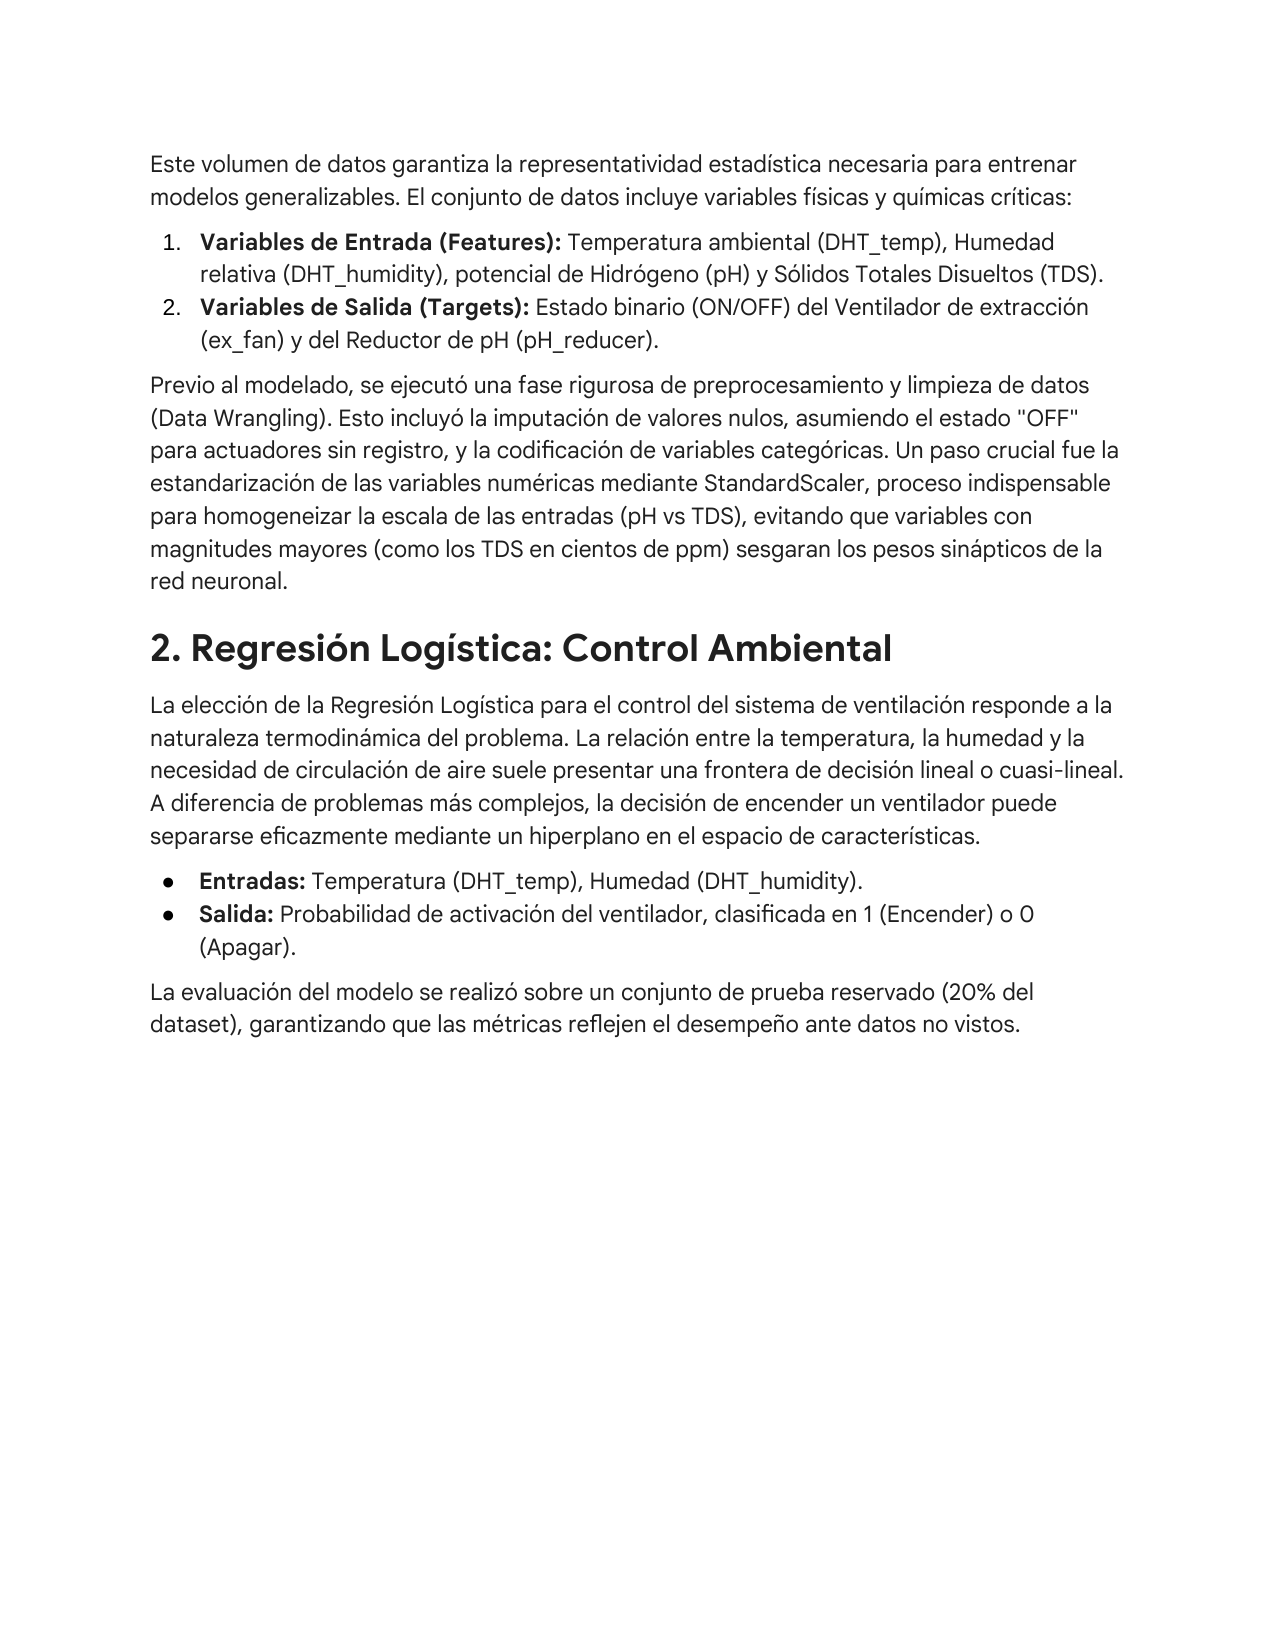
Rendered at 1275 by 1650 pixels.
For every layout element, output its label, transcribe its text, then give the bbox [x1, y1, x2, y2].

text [150, 150, 1125, 211]
list Variables de Entrada (Features): Temperatura ambiental (DHT_temp), Humedad relativa (DHT_humidity), potencial de Hidrógeno (pH) y Sólidos Totales Disueltos (TDS). [162, 228, 1125, 289]
list Variables de Salida (Targets): Estado binario (ON/OFF) del Ventilador de extracción (ex_fan) y del Reductor de pH (pH_reducer). [162, 293, 1125, 355]
list Salida: Probabilidad de activación del ventilador, clasificada en 1 (Encender) o 0 (Apagar). [161, 900, 1125, 961]
text La elección de la Regresión Logística para el control del sistema de ventilación responde a la naturaleza termodinámica del problema. La relación entre la temperatura, la humedad y la necesidad de circulación de aire suele presentar una frontera de decisión lineal o cuasi-lineal. A diferencia de problemas más complejos, la decisión de encender un ventilador puede separarse eficazmente mediante un hiperplano en el espacio de características. [150, 691, 1125, 851]
list Entradas: Temperatura (DHT_temp), Humedad (DHT_humidity). [161, 867, 1125, 896]
text Previo al modelado, se ejecutó una fase rigurosa de preprocesamiento y limpieza de datos (Data Wrangling). Esto incluyó la imputación de valores nulos, asumiendo el estado "OFF" para actuadores sin registro, y la codificación de variables categóricas. Un paso crucial fue la estandarización de las variables numéricas mediante StandardScaler, proceso indispensable para homogeneizar la escala de las entradas (pH vs TDS), evitando que variables con magnitudes mayores (como los TDS en cientos de ppm) sesgaran los pesos sinápticos de la red neuronal. [150, 371, 1125, 596]
subtitle 2. Regresión Logística: Control Ambiental [150, 625, 1125, 672]
text La evaluación del modelo se realizó sobre un conjunto de prueba reservado (20% del dataset), garantizando que las métricas reflejen el desempeño ante datos no vistos. [150, 978, 1125, 1039]
